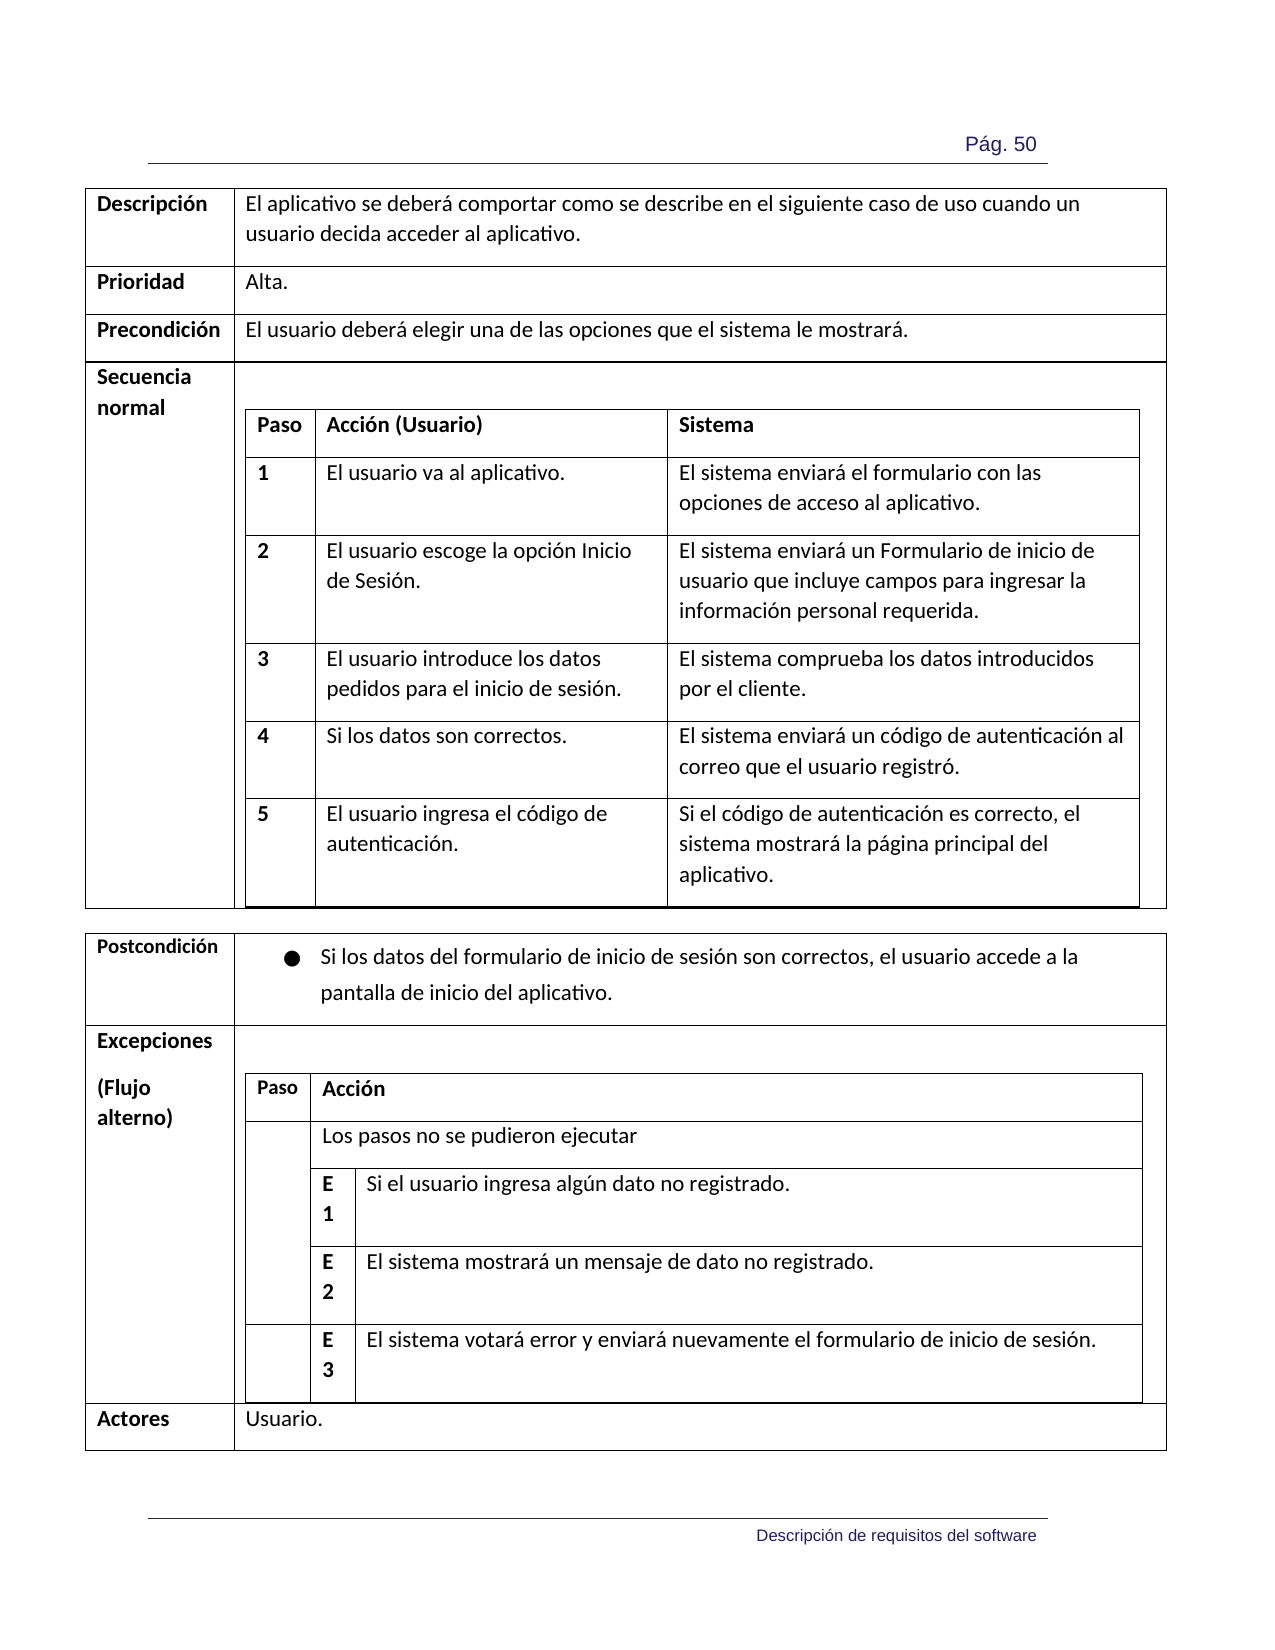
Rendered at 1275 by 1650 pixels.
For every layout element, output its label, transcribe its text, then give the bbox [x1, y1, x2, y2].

table_cell Secuencia normal [86, 363, 234, 907]
table_cell Alta. [235, 267, 1166, 314]
table_cell [235, 1026, 1166, 1403]
table_cell Descripción [86, 189, 234, 266]
table_cell El usuario deberá elegir una de las opciones que el sistema le mostrará. [235, 315, 1166, 361]
table_header Si los datos del formulario de inicio de sesión son correctos, el usuario accede a la pantalla de inicio del aplicativo. [235, 934, 1166, 1025]
table_cell Actores [86, 1404, 234, 1450]
table_cell Usuario. [235, 1404, 1166, 1450]
table_cell [235, 363, 1166, 907]
table_cell Precondición [86, 315, 234, 361]
table_header Postcondición [86, 934, 234, 1025]
table_cell Excepciones (Flujo alterno) [86, 1026, 234, 1403]
table_cell Prioridad [86, 267, 234, 314]
table_cell El aplicativo se deberá comportar como se describe en el siguiente caso de uso cuando un usuario decida acceder al aplicativo. [235, 189, 1166, 266]
